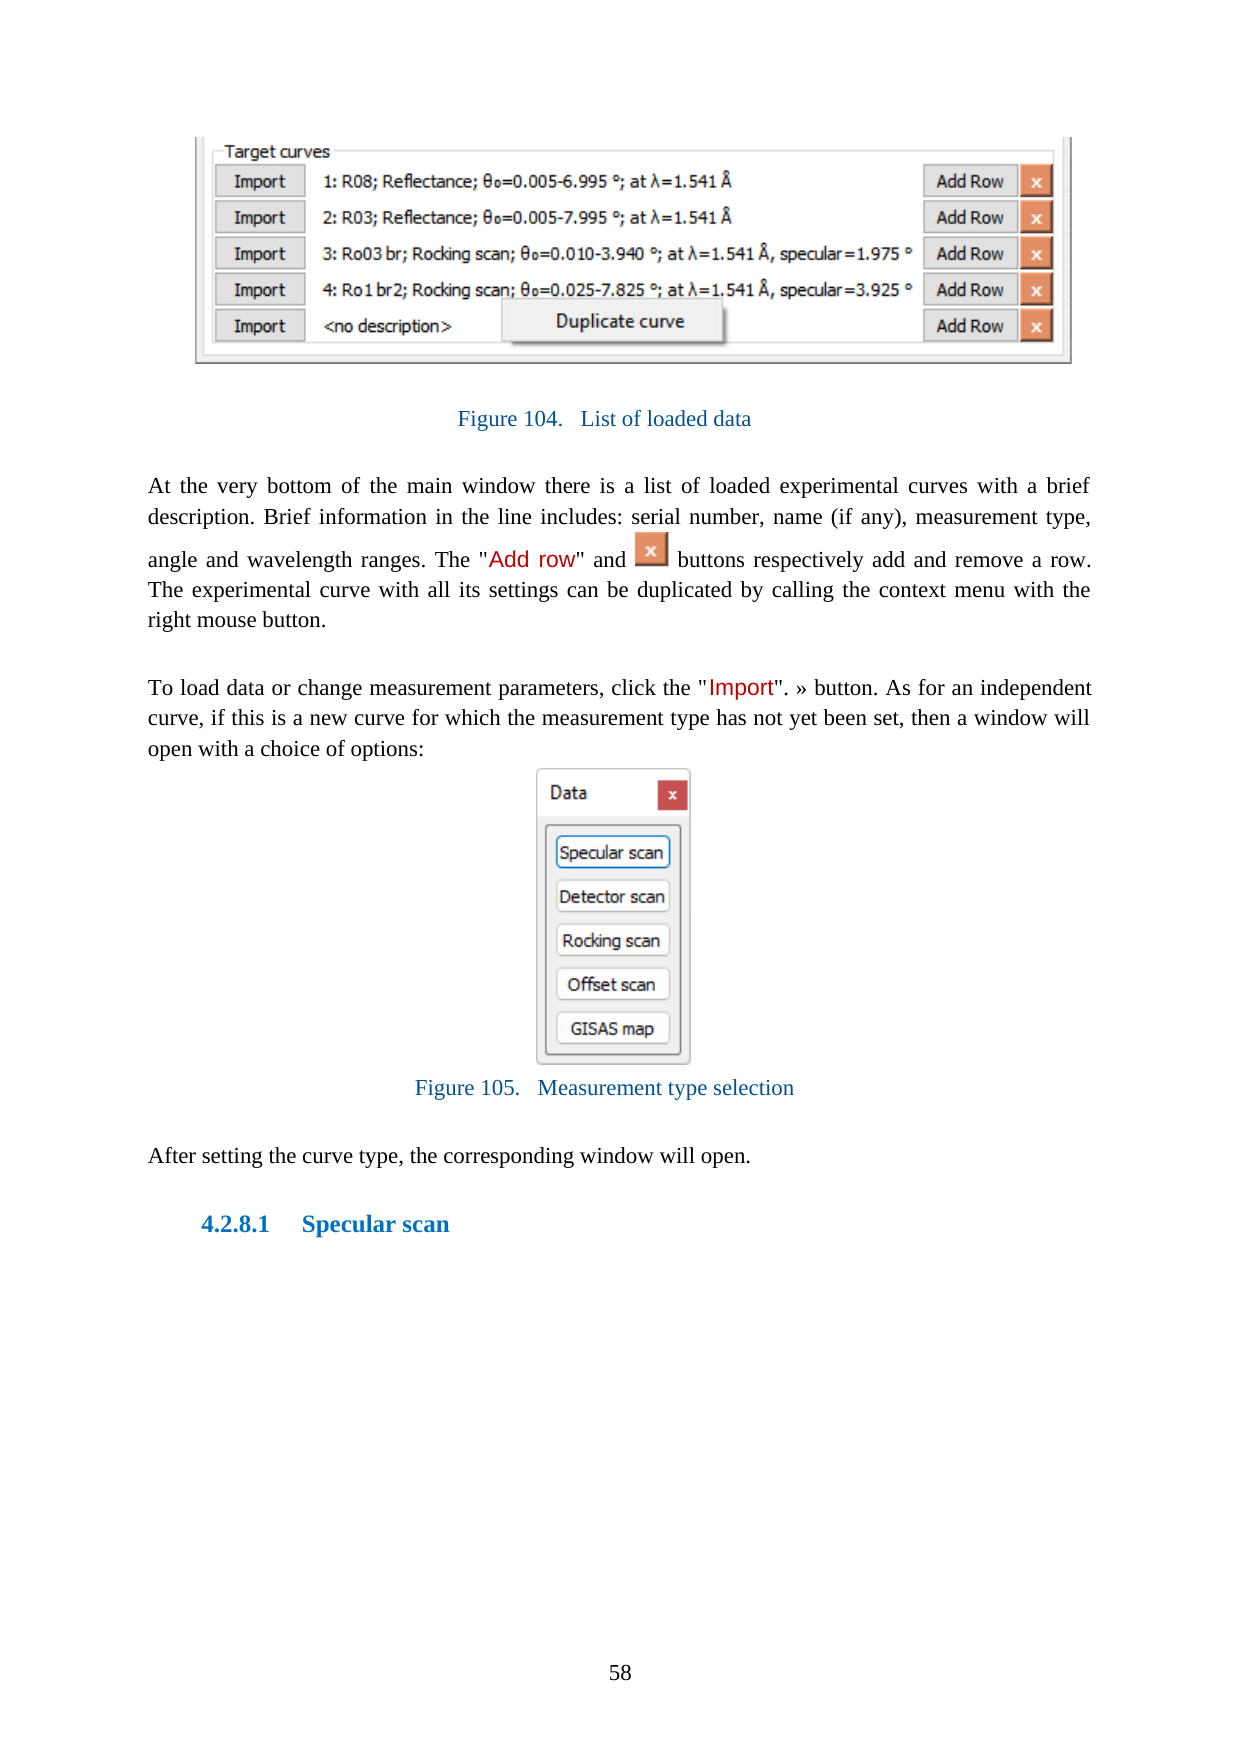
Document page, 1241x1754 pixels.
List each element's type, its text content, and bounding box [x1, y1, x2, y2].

text At the very bottom of the main window there is a list of loaded experimental curves with a brief description. Brief information in the line includes: serial number, name (if any), measurement type, angle and wavelength ranges. The "Add row" and buttons respectively add and remove a row. The experimental curve with all its settings can be duplicated by calling the context menu with the right mouse button. [148, 472, 1093, 633]
text After setting the curve type, the corresponding window will open. [148, 1142, 1093, 1168]
subtitle Specular scan [201, 1209, 1093, 1238]
picture [195, 137, 1072, 364]
picture [634, 532, 669, 568]
picture [536, 768, 691, 1065]
text To load data or change measurement parameters, click the "Import". » button. As for an independent curve, if this is a new curve for which the measurement type has not yet been set, then a window will open with a choice of options: [148, 674, 1093, 761]
list Measurement type selection [178, 802, 1093, 1101]
